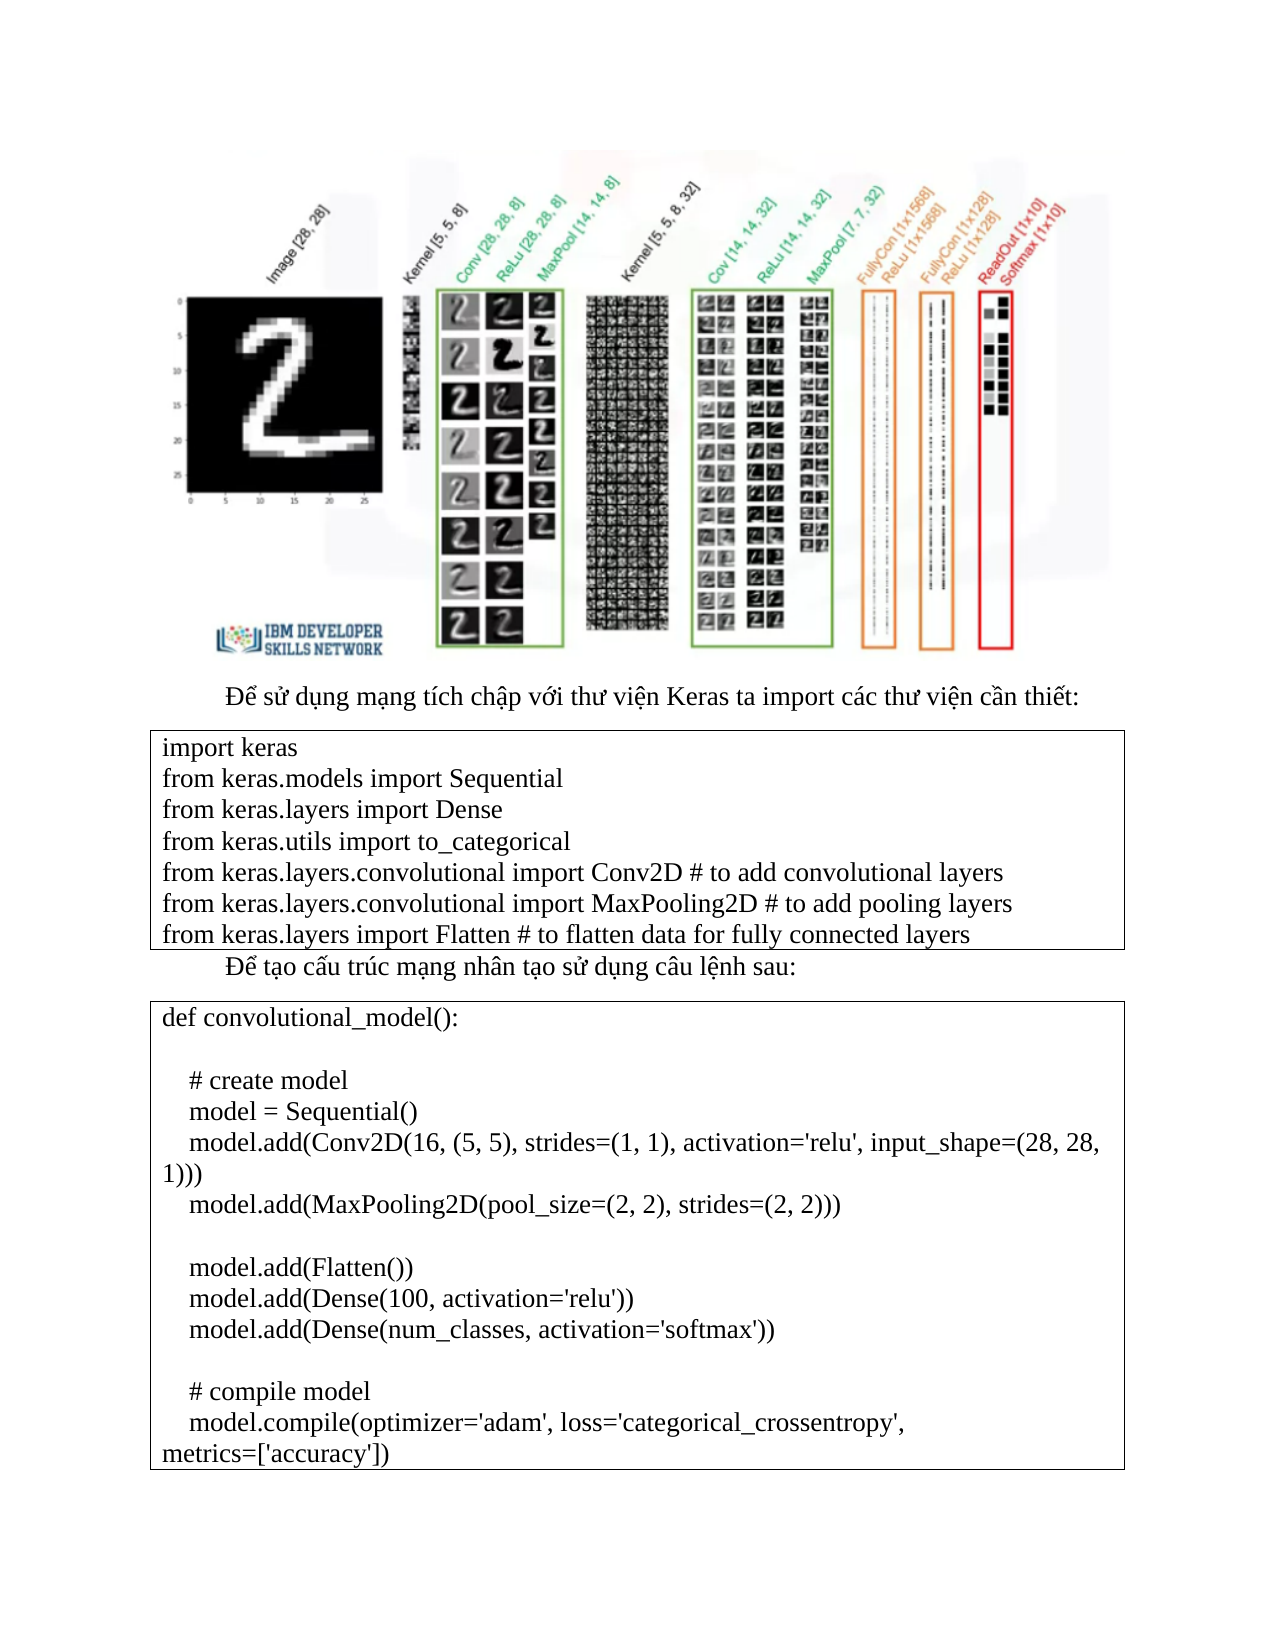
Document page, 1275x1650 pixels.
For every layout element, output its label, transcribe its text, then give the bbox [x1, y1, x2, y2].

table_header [151, 1002, 1124, 1469]
text Để sử dụng mạng tích chập với thư viện Keras ta import các thư viện cần thiết: [150, 680, 1125, 711]
table_header import keras from keras.models import Sequential from keras.layers import Dense from keras.utils import to_categorical from keras.layers.convolutional import Conv2D # to add convolutional layers from keras.layers.convolutional import MaxPooling2D # to add pooling layers from keras.layers import Flatten # to flatten data for fully connected layers [151, 731, 1124, 949]
picture [150, 150, 1125, 661]
text Để tạo cấu trúc mạng nhân tạo sử dụng câu lệnh sau: [150, 950, 1125, 981]
